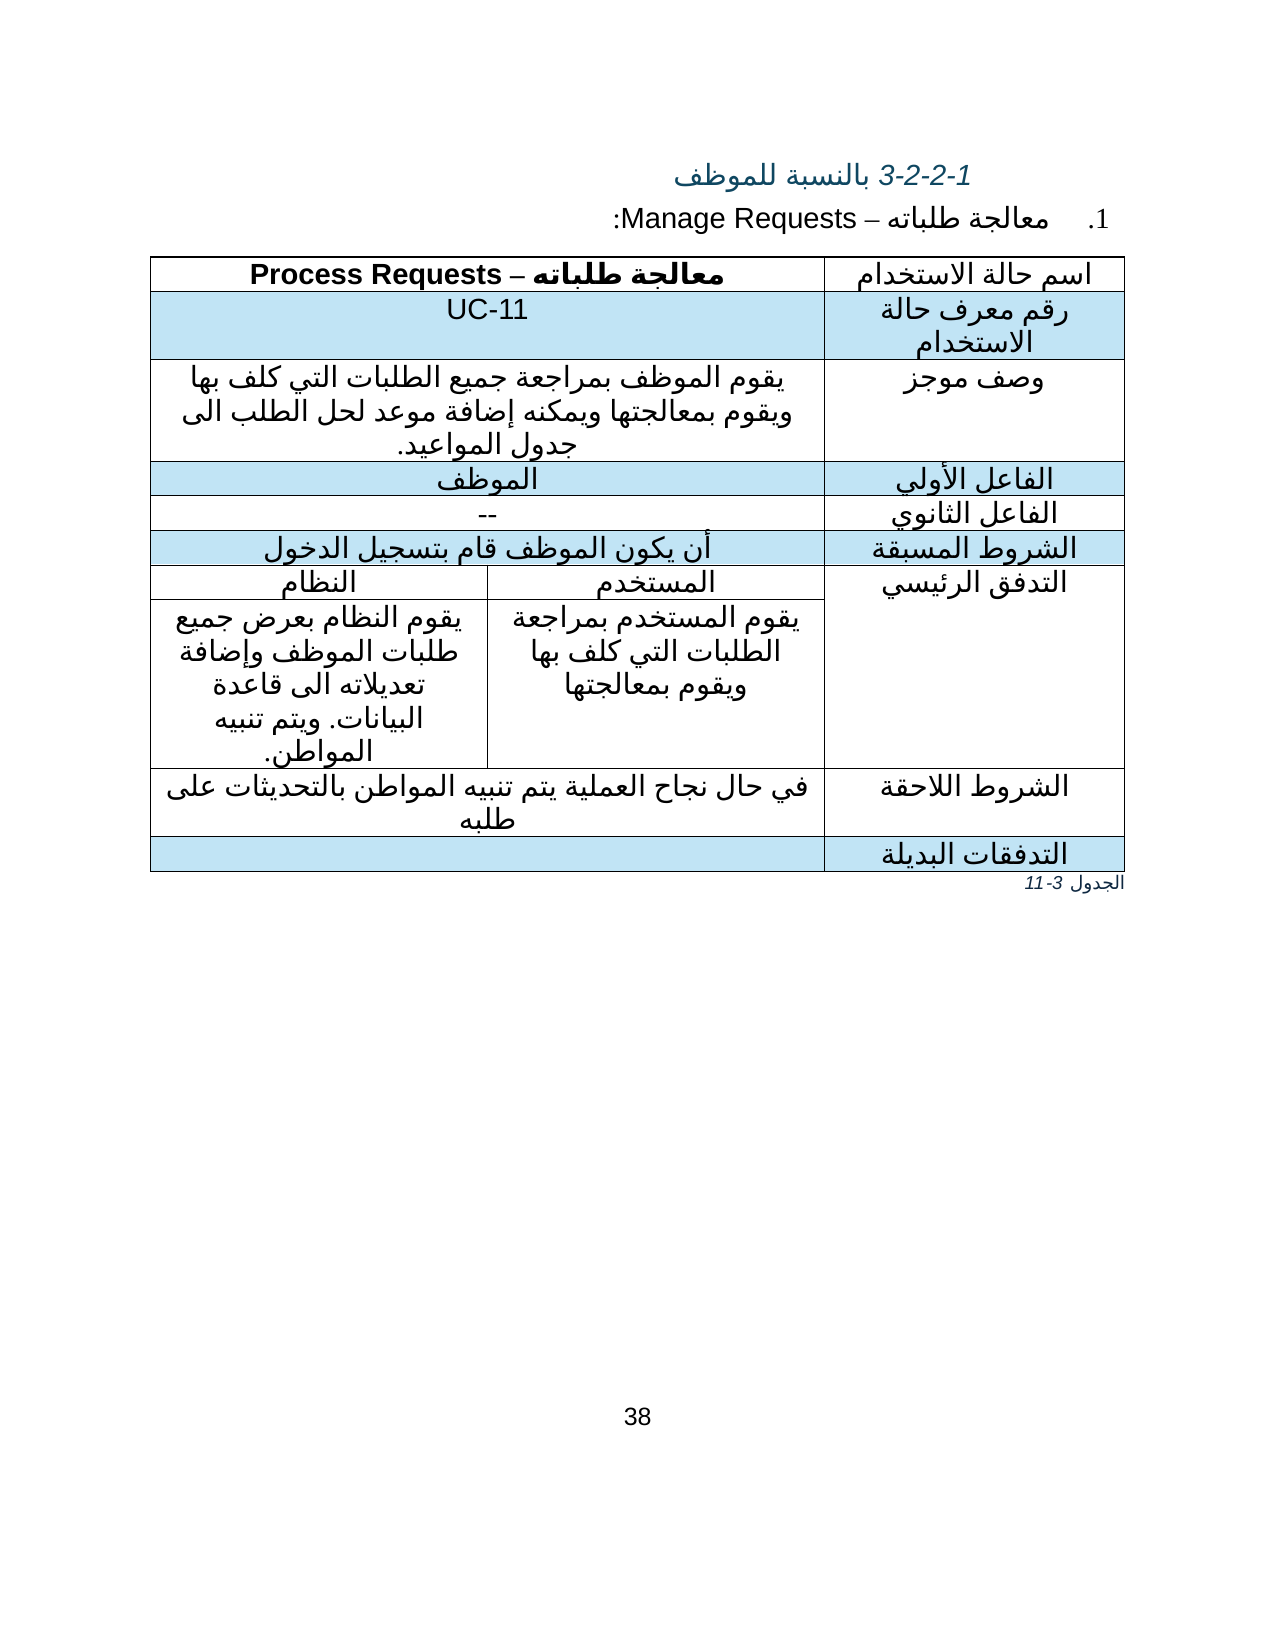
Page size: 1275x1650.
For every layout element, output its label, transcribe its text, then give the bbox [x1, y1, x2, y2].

table_cell في حال نجاح العملية يتم تنبيه المواطن بالتحديثات على طلبه [151, 769, 824, 836]
table_cell يقوم المستخدم بمراجعة الطلبات التي كلف بها ويقوم بمعالجتها [488, 600, 824, 768]
table_cell الشروط المسبقة [825, 531, 1124, 564]
table_cell UC-11 [151, 292, 824, 359]
table_cell النظام [151, 566, 487, 599]
table_cell يقوم الموظف بمراجعة جميع الطلبات التي كلف بها ويقوم بمعالجتها ويمكنه إضافة موعد لحل الطلب الى جدول المواعيد. [151, 360, 824, 461]
text الجدول 3-11 [150, 872, 1125, 893]
table_cell وصف موجز [825, 360, 1124, 461]
list معالجة طلباته – Manage Requests: [150, 201, 1087, 235]
text 3-2-2-1 بالنسبة للموظف [150, 158, 1125, 192]
table_cell -- [151, 496, 824, 530]
table_cell الفاعل الثانوي [825, 496, 1124, 530]
table_cell الشروط اللاحقة [825, 769, 1124, 836]
table_cell التدفق الرئيسي [825, 566, 1124, 768]
table_cell رقم معرف حالة الاستخدام [825, 292, 1124, 359]
table_header معالجة طلباته – Process Requests [151, 258, 824, 291]
table_cell المستخدم [488, 566, 824, 599]
table_cell الموظف [151, 462, 824, 495]
table_cell يقوم النظام بعرض جميع طلبات الموظف وإضافة تعديلاته الى قاعدة البيانات. ويتم تنبيه المواطن. [151, 600, 487, 768]
table_cell أن يكون الموظف قام بتسجيل الدخول [151, 531, 824, 564]
table_cell التدفقات البديلة [825, 837, 1124, 871]
table_header اسم حالة الاستخدام [825, 258, 1124, 291]
table_cell [151, 837, 824, 871]
table_cell الفاعل الأولي [825, 462, 1124, 495]
